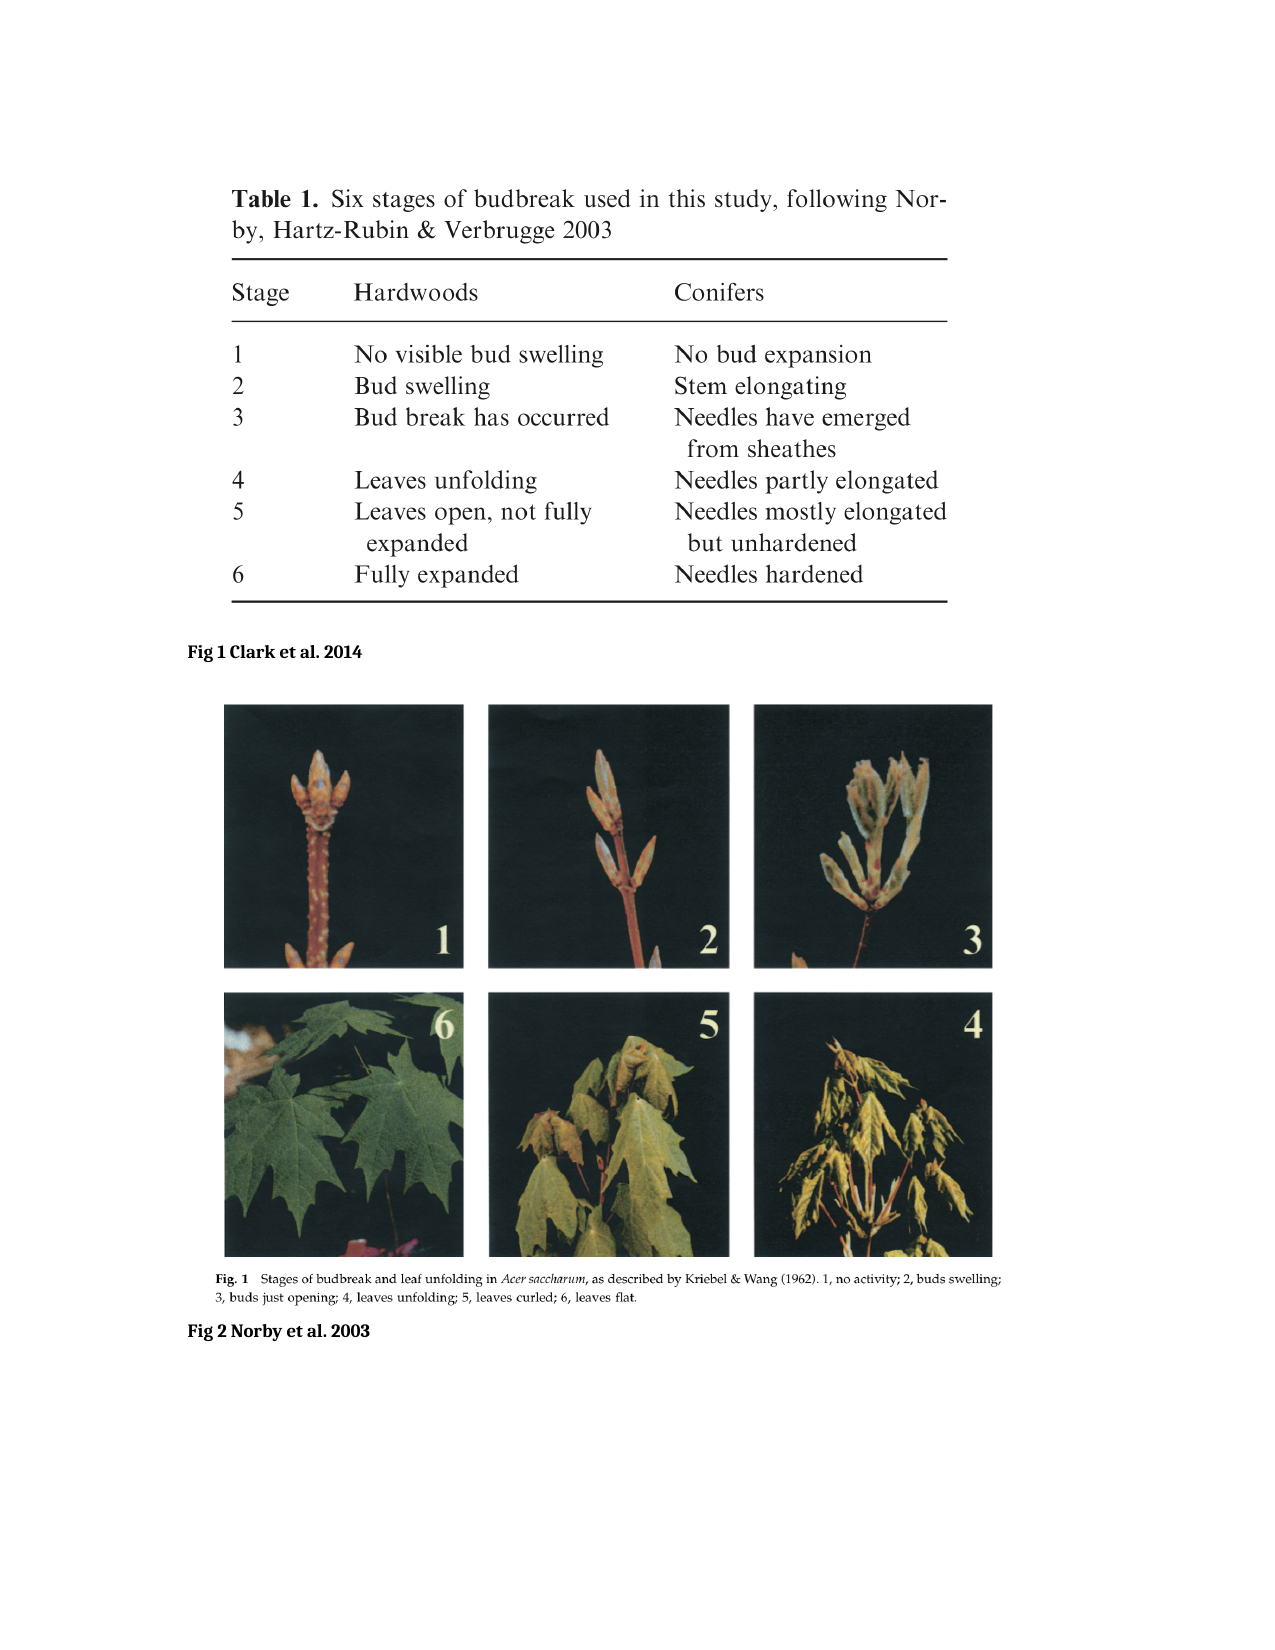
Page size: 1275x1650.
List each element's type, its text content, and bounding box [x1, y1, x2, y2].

picture [187, 150, 994, 642]
picture [187, 684, 1032, 1321]
text Fig 2 Norby et al. 2003 [187, 1321, 1087, 1342]
text Fig 1 Clark et al. 2014 [187, 642, 1087, 663]
